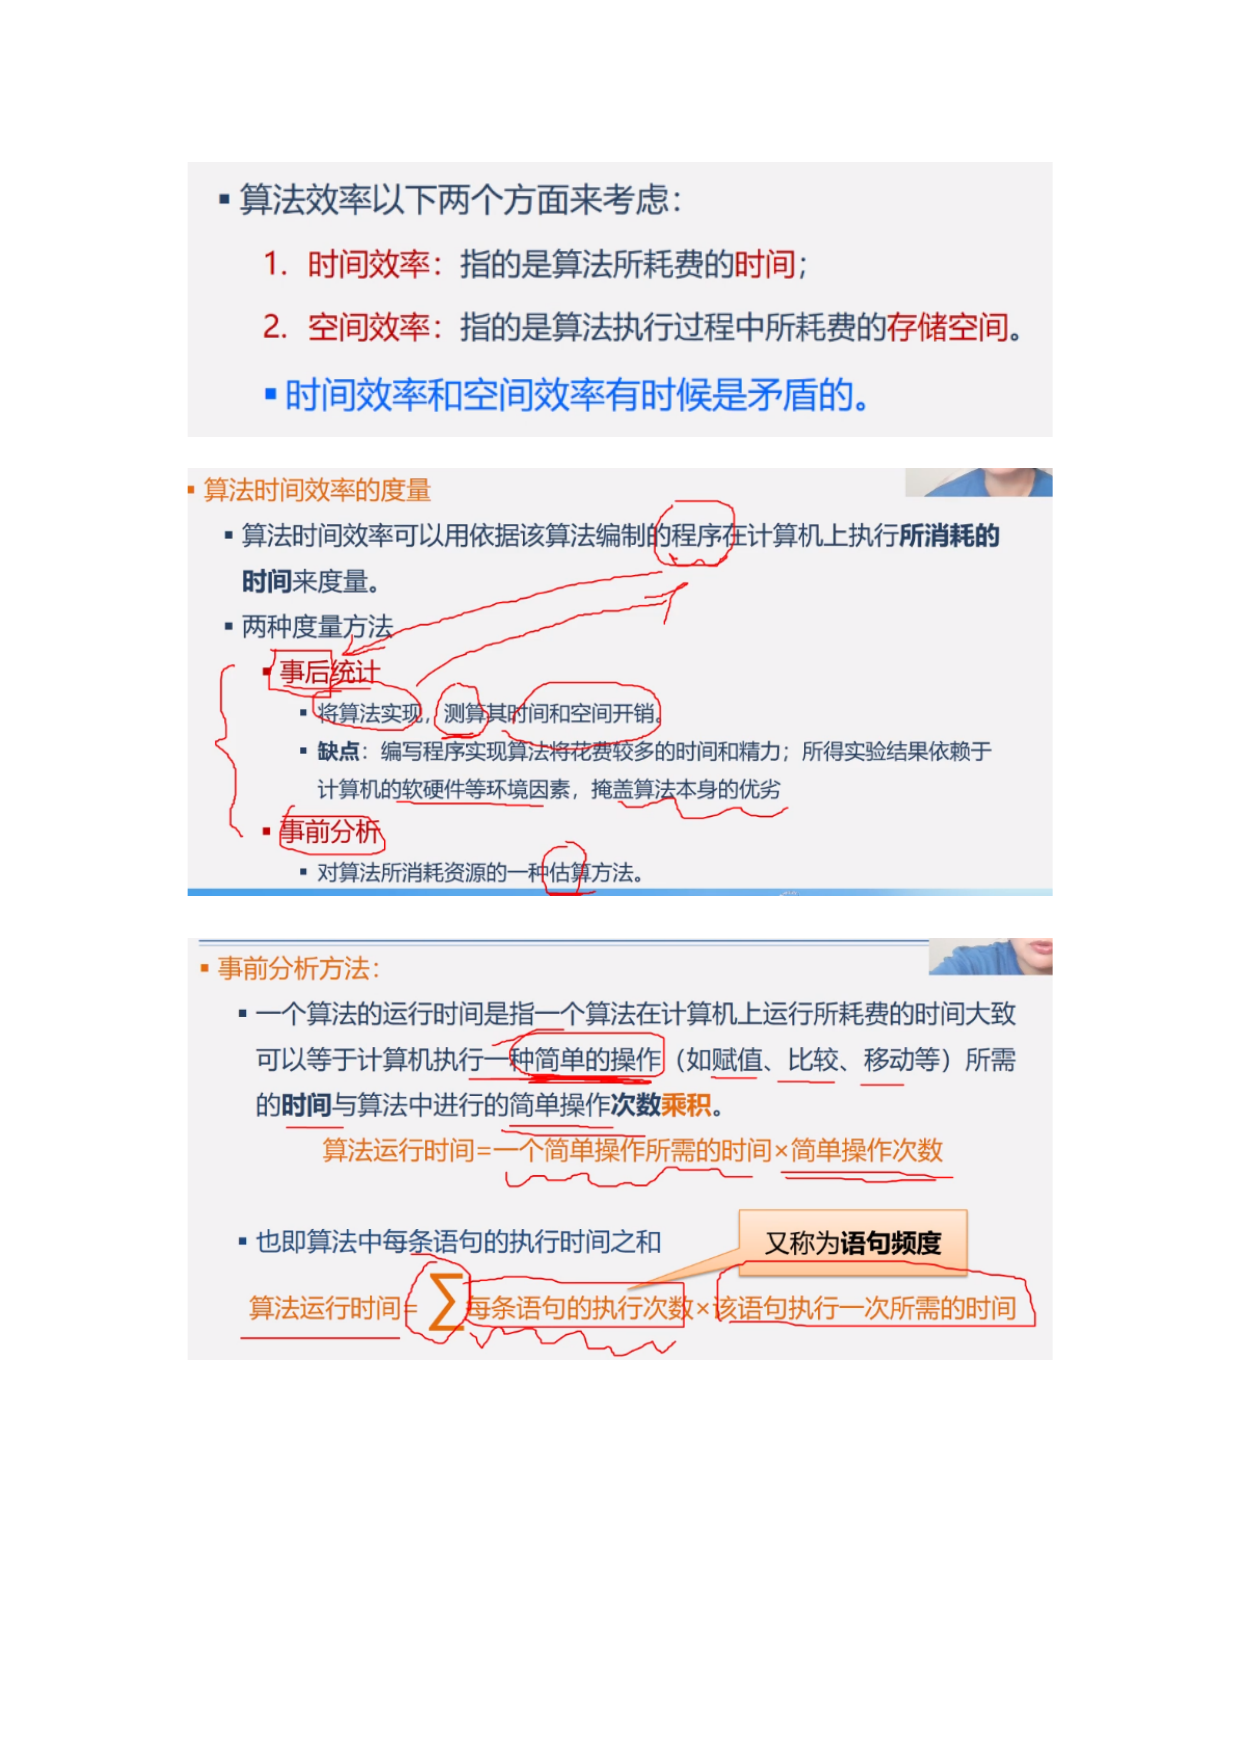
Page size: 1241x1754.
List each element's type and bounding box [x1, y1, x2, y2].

picture [187, 468, 1053, 896]
picture [187, 162, 1053, 437]
picture [187, 938, 1053, 1360]
